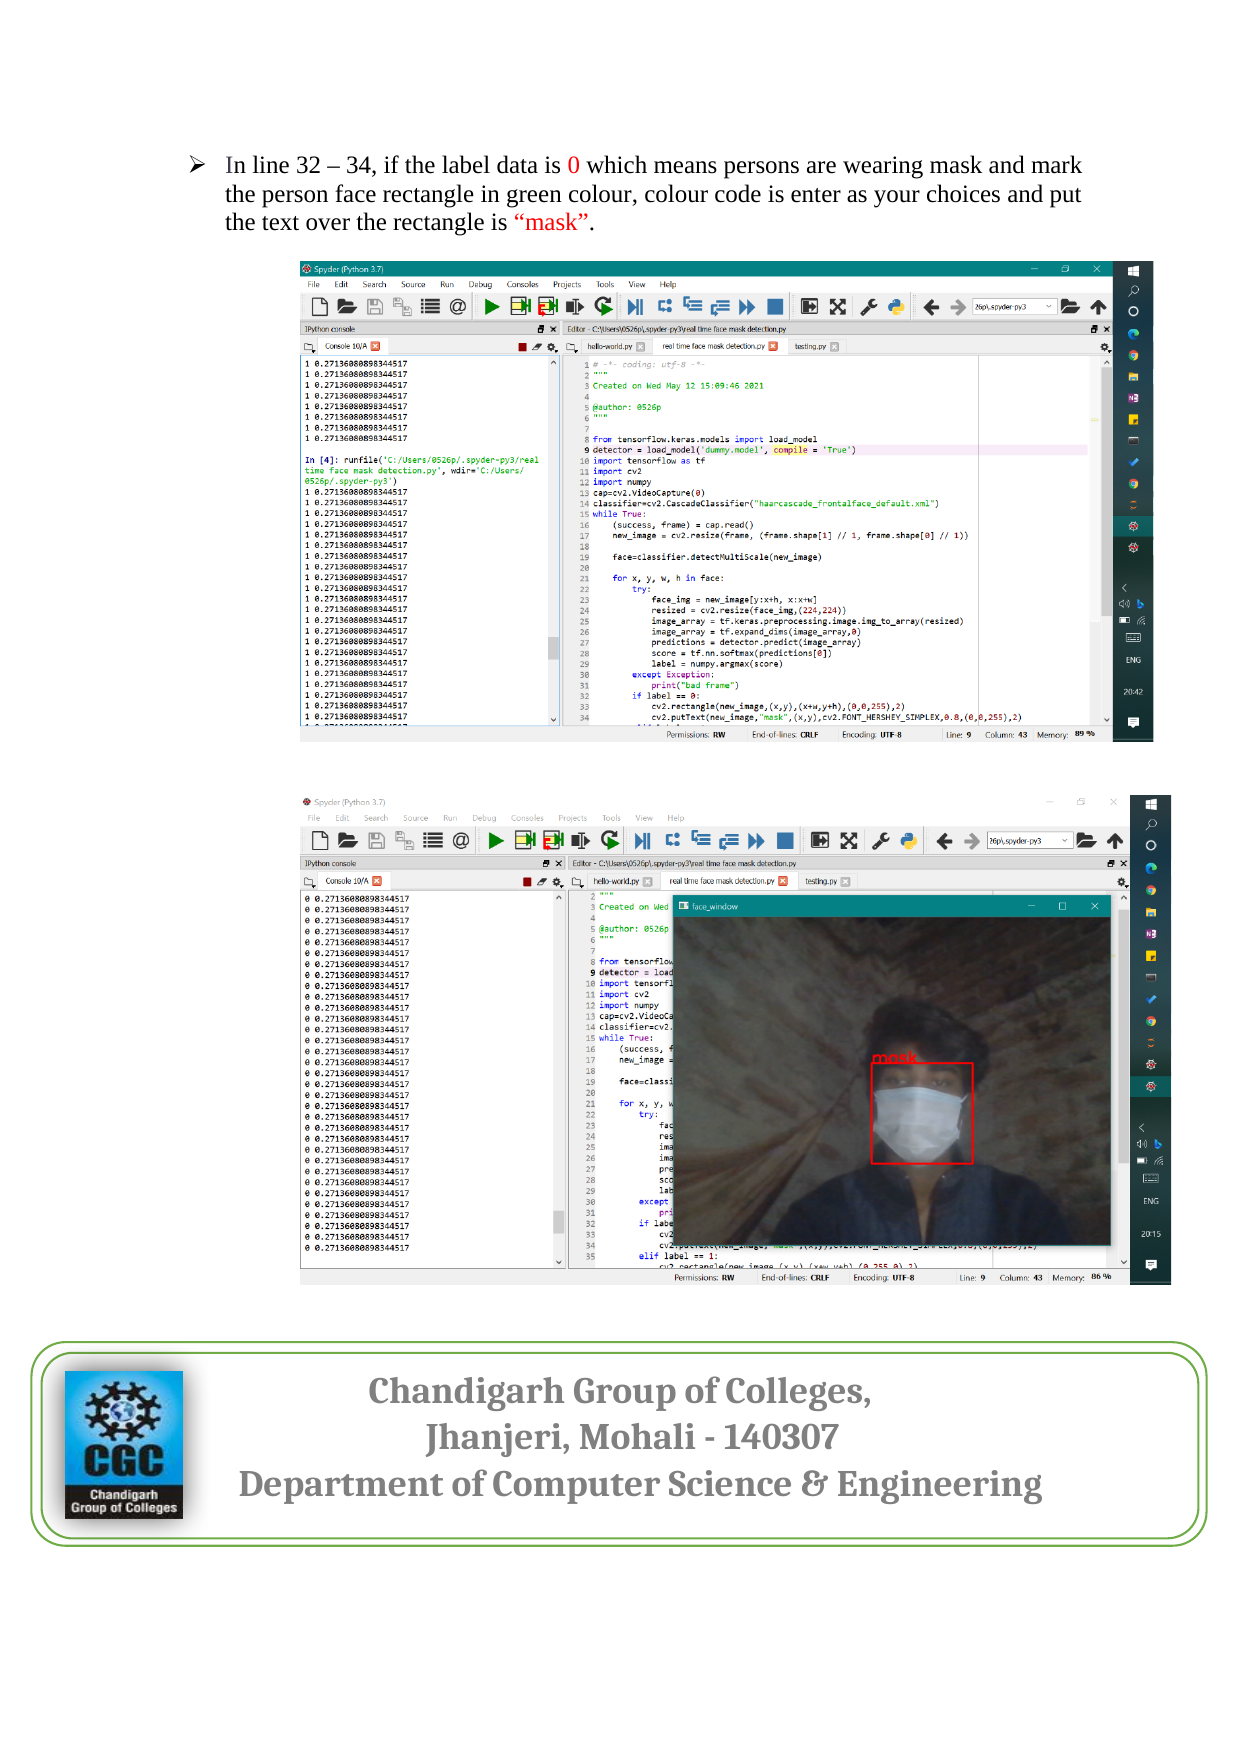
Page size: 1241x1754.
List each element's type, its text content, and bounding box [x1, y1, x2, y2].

picture [300, 261, 1154, 742]
picture [300, 795, 1172, 1285]
picture [65, 1371, 183, 1519]
list In line 32 – 34, if the label data is 0 which means persons are wearing mask and mark the person face rectangle in green colour, colour code is enter as your choices and put the text over the rectangle is “mask”. [187, 150, 1090, 236]
